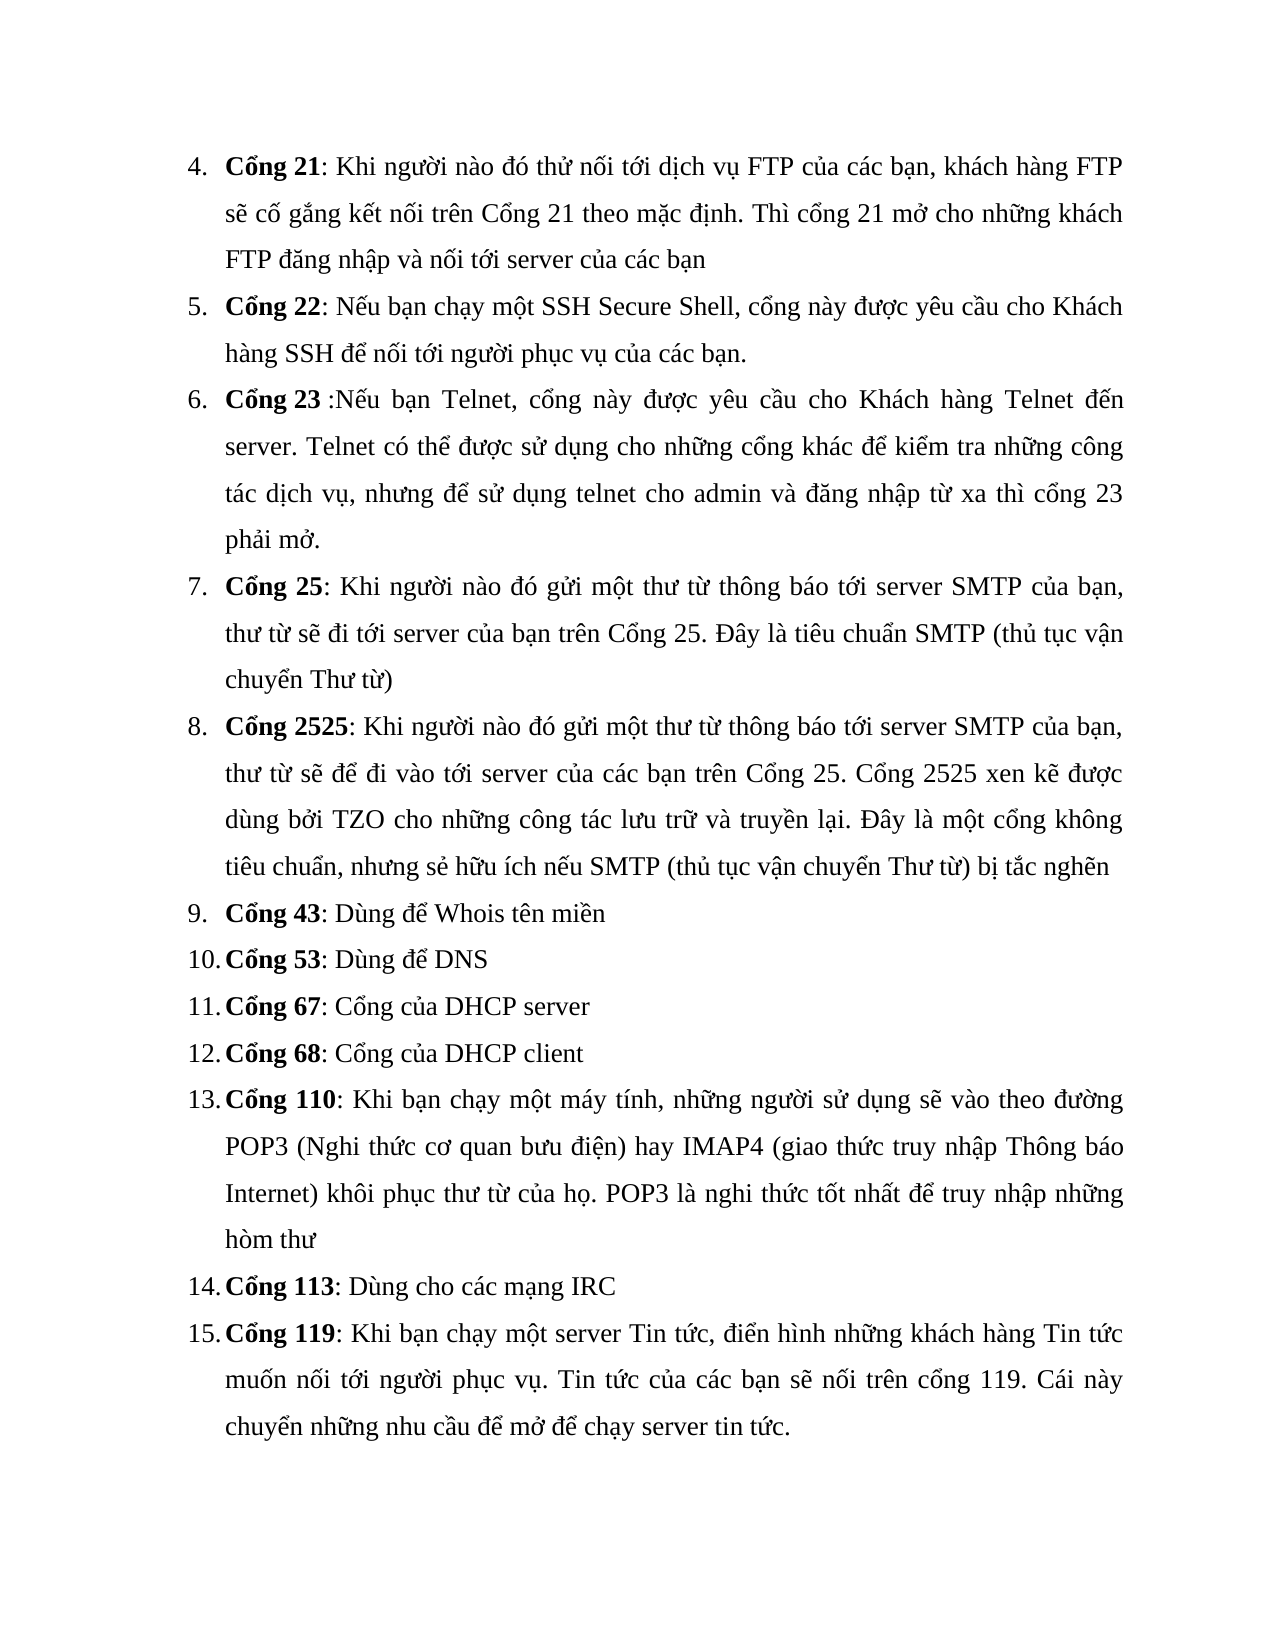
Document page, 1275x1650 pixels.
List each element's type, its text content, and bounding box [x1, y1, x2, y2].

list Cổng 43: Dùng để Whois tên miền [187, 897, 1125, 928]
list Cổng 53: Dùng để DNS [187, 943, 1125, 974]
list Cổng 22: Nếu bạn chạy một SSH Secure Shell, cổng này được yêu cầu cho Khách hàng SSH để nối tới người phục vụ của các bạn. [187, 290, 1125, 368]
list Cổng 68: Cổng của DHCP client [187, 1037, 1125, 1068]
list Cổng 67: Cổng của DHCP server [187, 990, 1125, 1021]
list Cổng 21: Khi người nào đó thử nối tới dịch vụ FTP của các bạn, khách hàng FTP sẽ cố gắng kết nối trên Cổng 21 theo mặc định. Thì cổng 21 mở cho những khách FTP đăng nhập và nối tới server của các bạn [187, 150, 1125, 274]
list Cổng 25: Khi người nào đó gửi một thư từ thông báo tới server SMTP của bạn, thư từ sẽ đi tới server của bạn trên Cổng 25. Đây là tiêu chuẩn SMTP (thủ tục vận chuyển Thư từ) [187, 570, 1125, 694]
list Cổng 2525: Khi người nào đó gửi một thư từ thông báo tới server SMTP của bạn, thư từ sẽ để đi vào tới server của các bạn trên Cổng 25. Cổng 2525 xen kẽ được dùng bởi TZO cho những công tác lưu trữ và truyền lại. Đây là một cổng không tiêu chuẩn, nhưng sẻ hữu ích nếu SMTP (thủ tục vận chuyển Thư từ) bị tắc nghẽn [187, 710, 1125, 881]
list Cổng 119: Khi bạn chạy một server Tin tức, điển hình những khách hàng Tin tức muốn nối tới người phục vụ. Tin tức của các bạn sẽ nối trên cổng 119. Cái này chuyển những nhu cầu để mở để chạy server tin tức. [187, 1317, 1125, 1441]
list Cổng 113: Dùng cho các mạng IRC [187, 1270, 1125, 1301]
list Cổng 23 :Nếu bạn Telnet, cổng này được yêu cầu cho Khách hàng Telnet đến server. Telnet có thể được sử dụng cho những cổng khác để kiểm tra những công tác dịch vụ, nhưng để sử dụng telnet cho admin và đăng nhập từ xa thì cổng 23 phải mở. [187, 383, 1125, 554]
list Cổng 110: Khi bạn chạy một máy tính, những người sử dụng sẽ vào theo đường POP3 (Nghi thức cơ quan bưu điện) hay IMAP4 (giao thức truy nhập Thông báo Internet) khôi phục thư từ của họ. POP3 là nghi thức tốt nhất để truy nhập những hòm thư [187, 1083, 1125, 1254]
